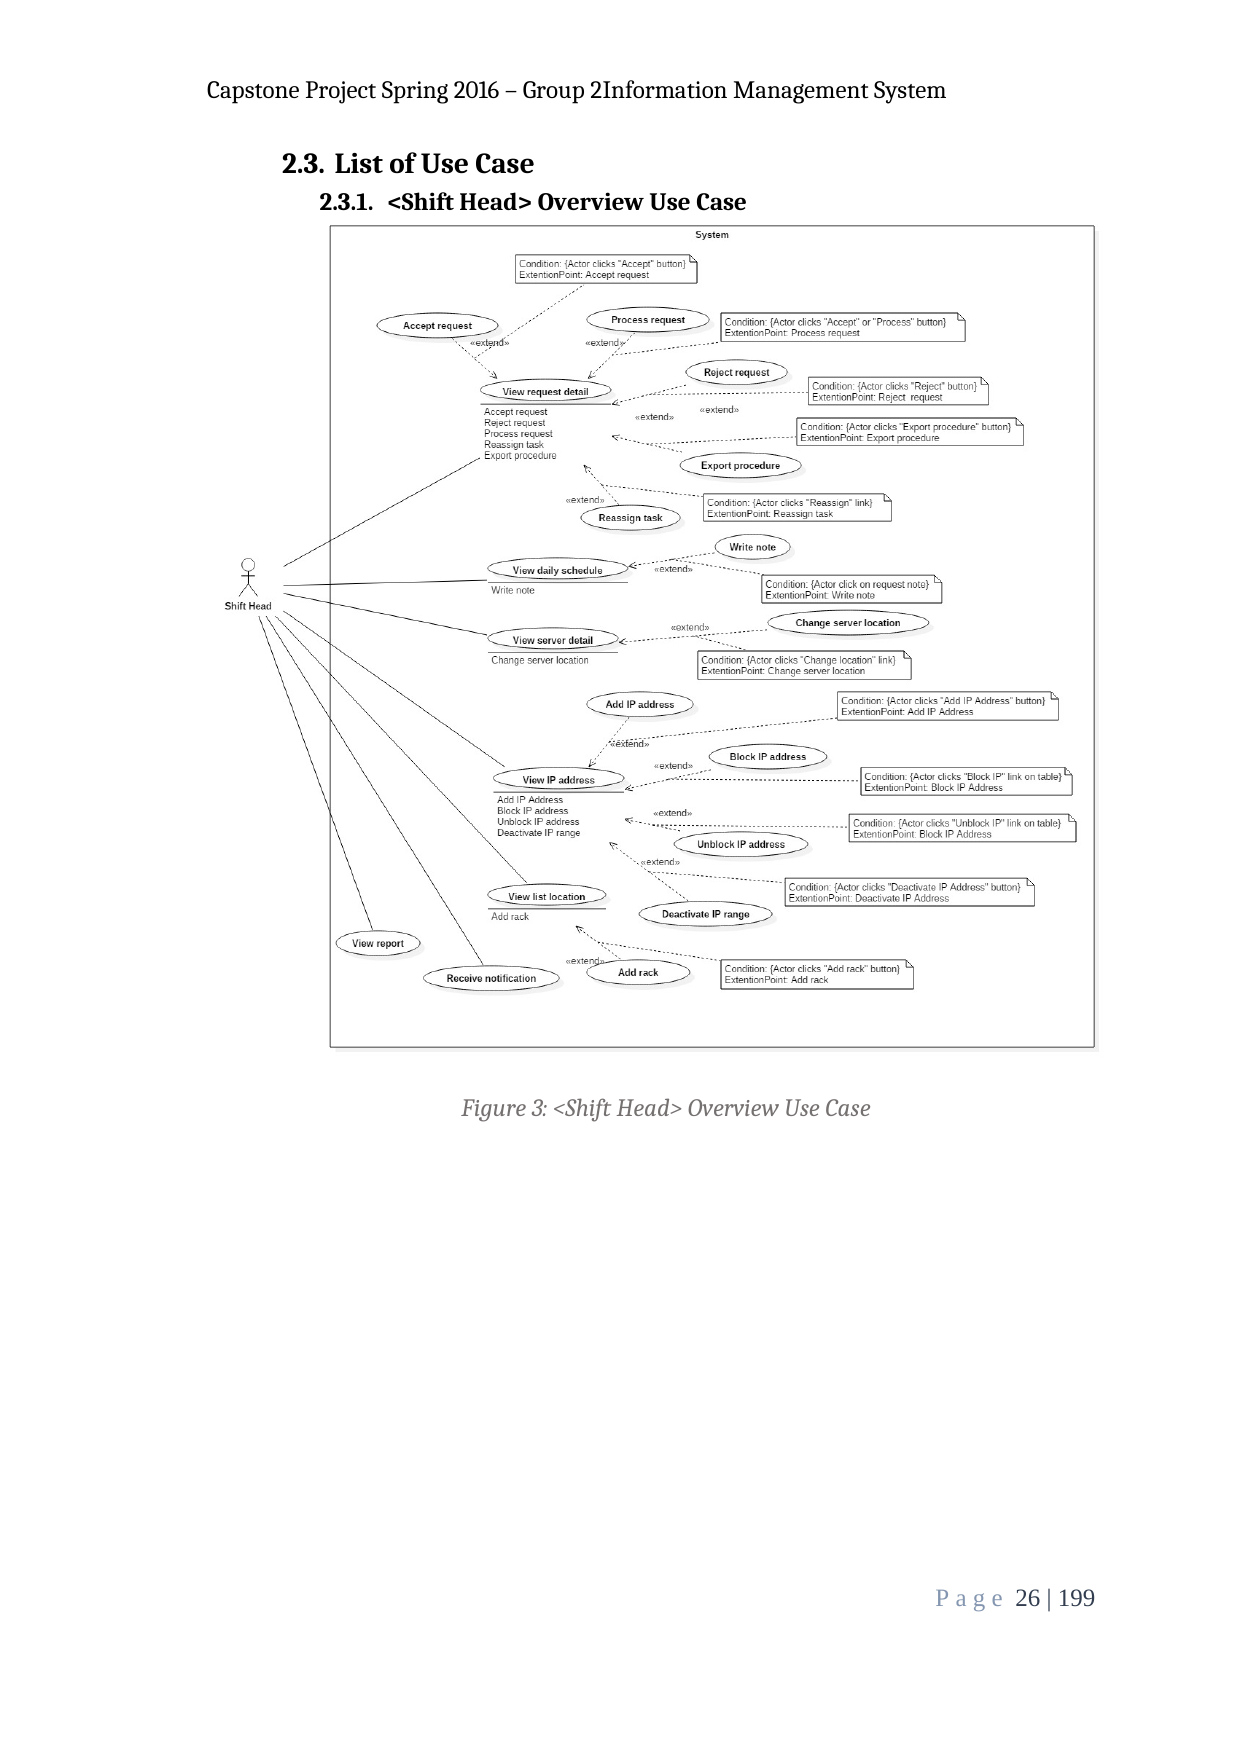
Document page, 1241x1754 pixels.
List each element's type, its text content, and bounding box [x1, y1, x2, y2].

text Figure 3: <Shift Head> Overview Use Case [207, 1094, 1122, 1123]
subtitle List of Use Case [282, 148, 1122, 181]
picture [206, 218, 1123, 1076]
subtitle <Shift Head> Overview Use Case [319, 188, 1122, 217]
